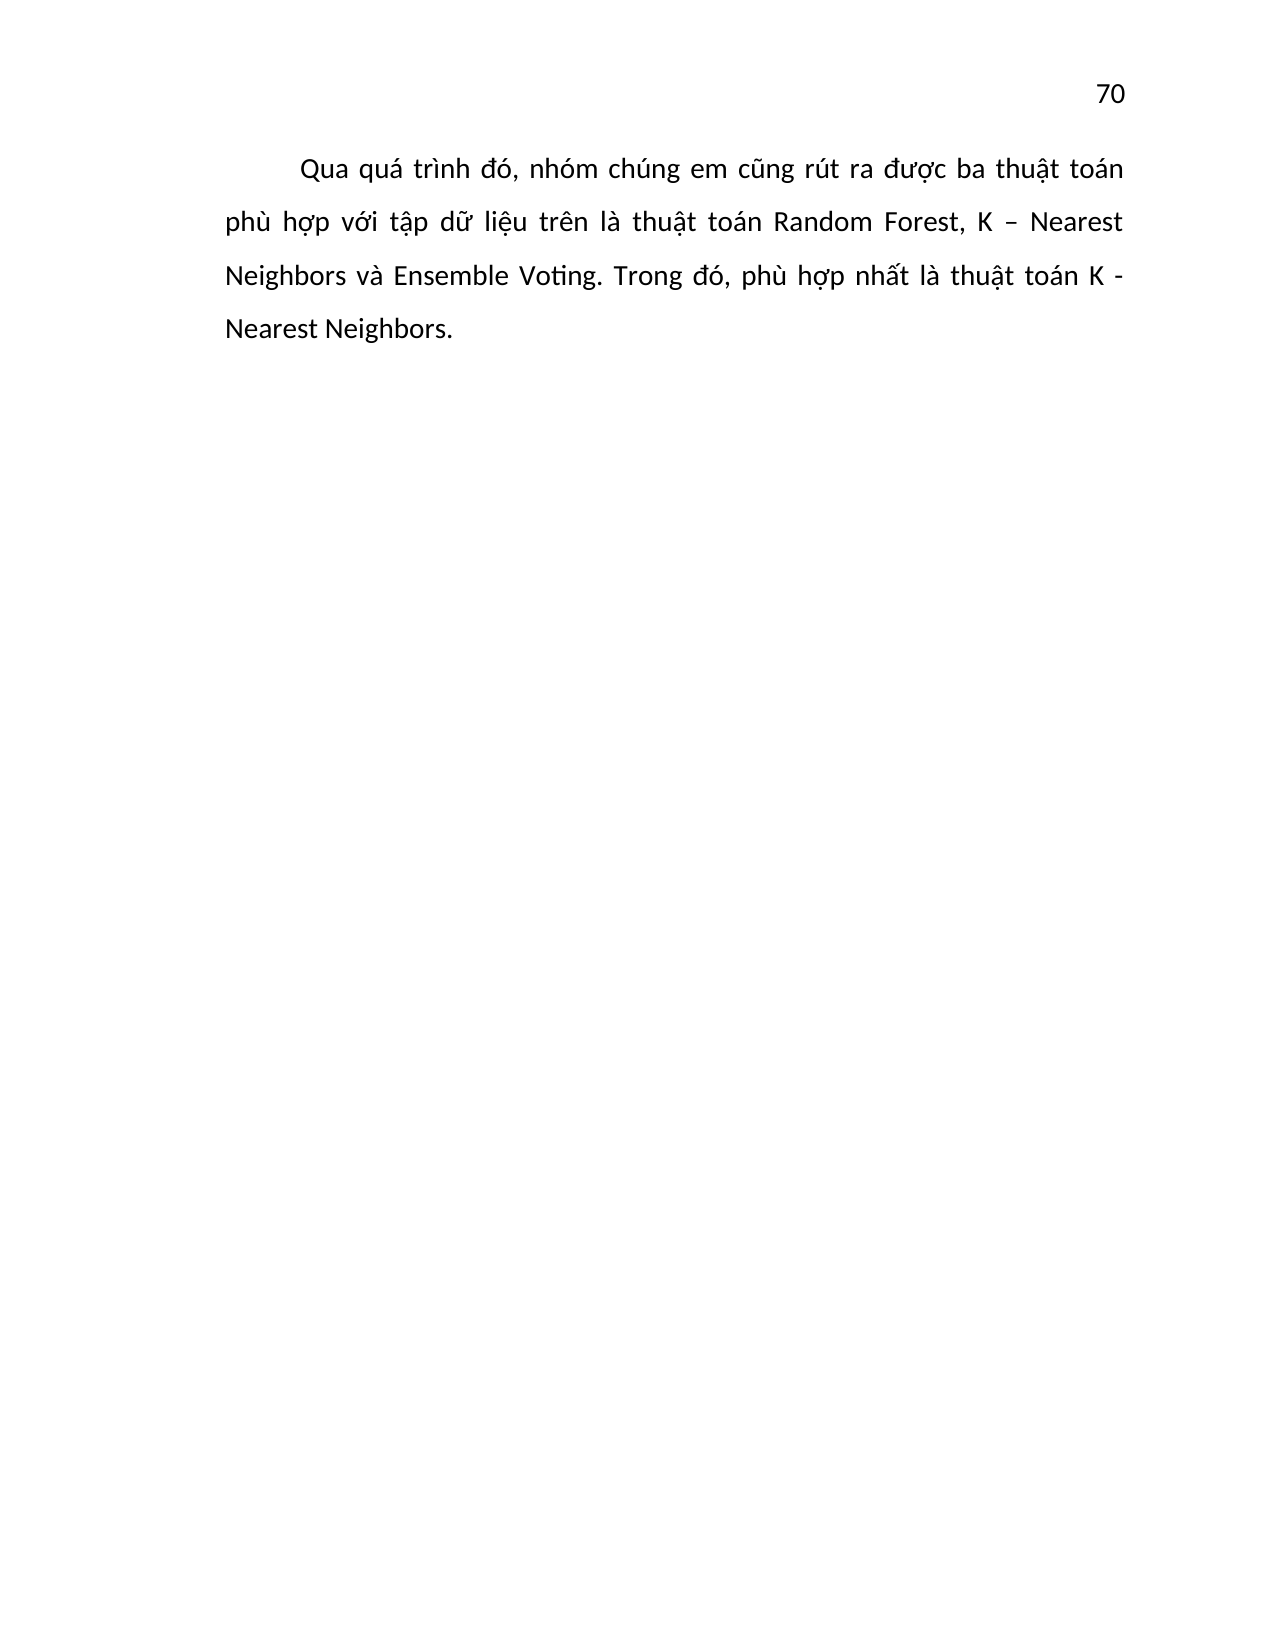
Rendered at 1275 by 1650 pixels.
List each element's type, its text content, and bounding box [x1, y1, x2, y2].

text Qua quá trình đó, nhóm chúng em cũng rút ra được ba thuật toán phù hợp với tập dữ liệu trên là thuật toán Random Forest, K – Nearest Neighbors và Ensemble Voting. Trong đó, phù hợp nhất là thuật toán K - Nearest Neighbors. [225, 150, 1125, 346]
